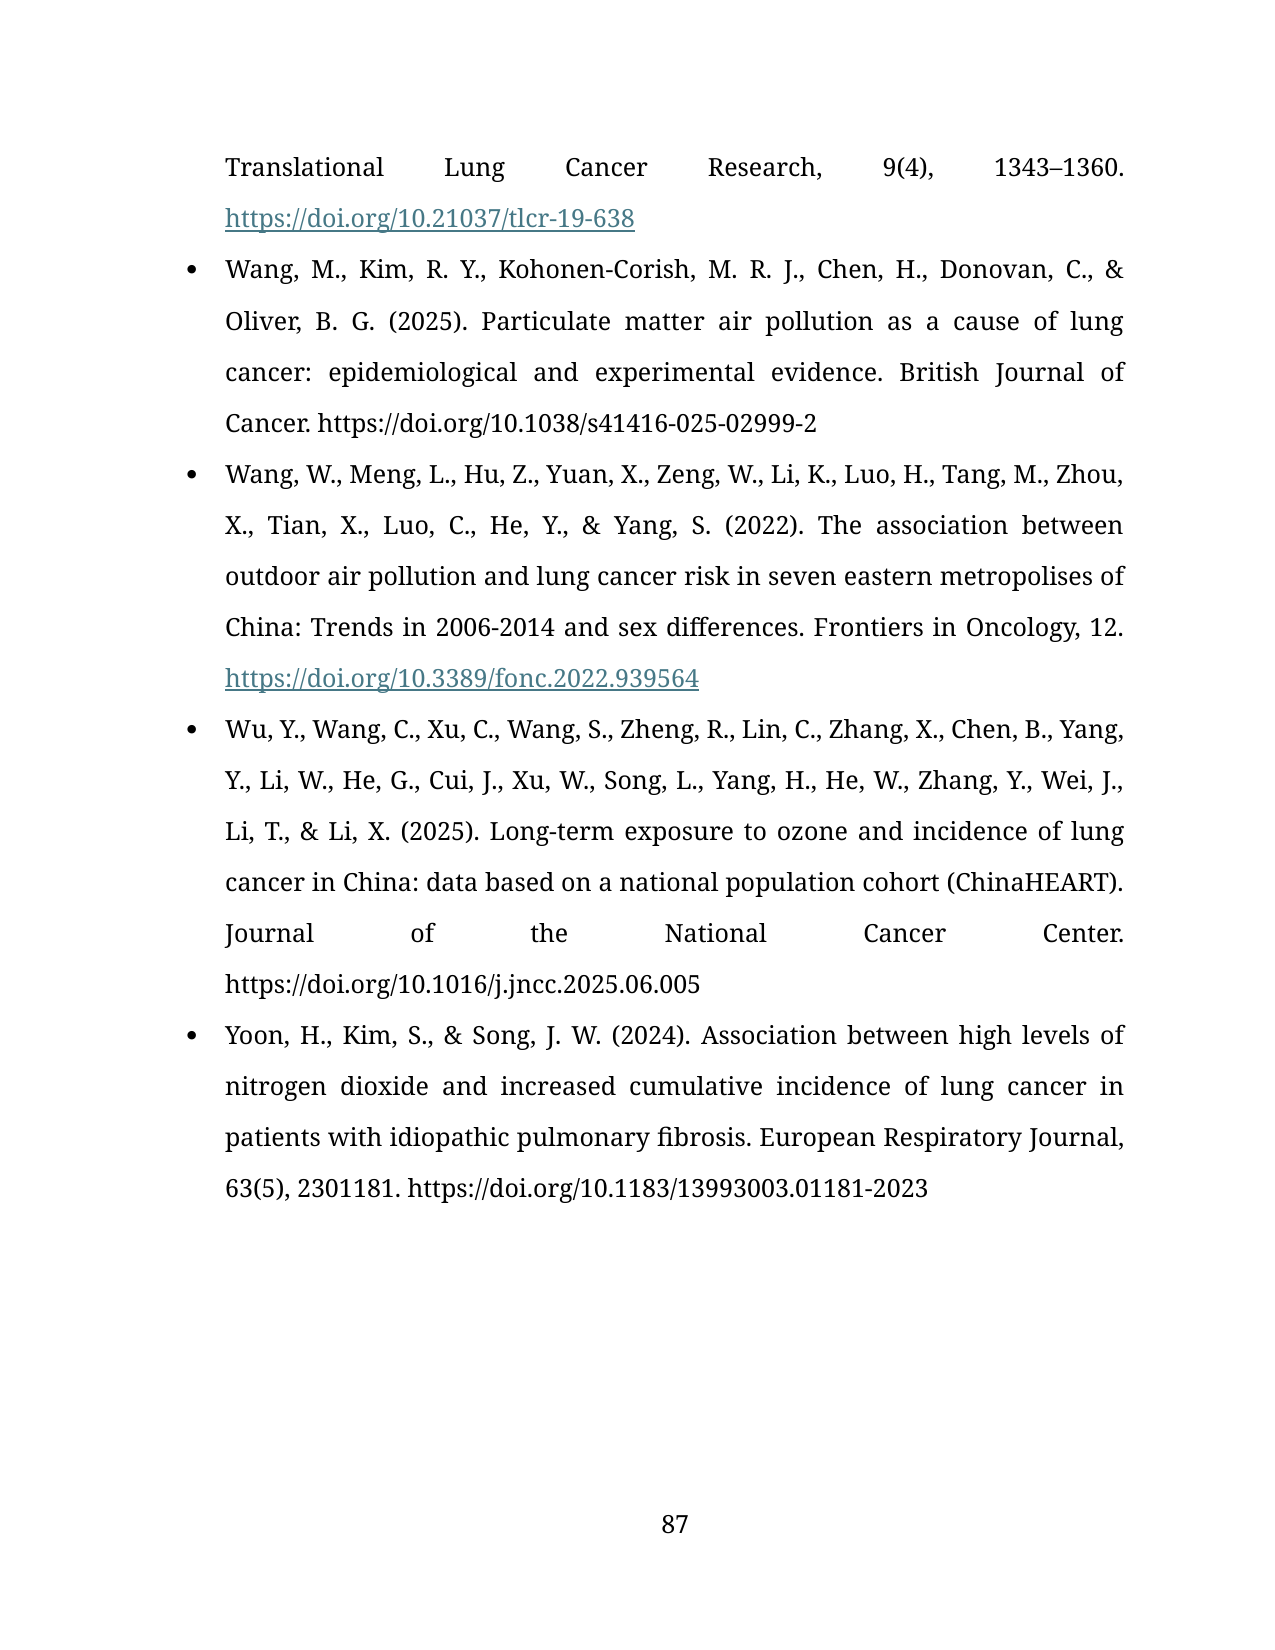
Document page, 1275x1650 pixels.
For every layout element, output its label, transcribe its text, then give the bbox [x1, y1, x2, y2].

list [187, 150, 1125, 235]
list Wang, W., Meng, L., Hu, Z., Yuan, X., Zeng, W., Li, K., Luo, H., Tang, M., Zhou, X., Tian, X., Luo, C., He, Y., & Yang, S. (2022). The association between outdoor air pollution and lung cancer risk in seven eastern metropolises of China: Trends in 2006-2014 and sex differences. Frontiers in Oncology, 12. https://doi.org/10.3389/fonc.2022.939564 [187, 456, 1125, 694]
list Wu, Y., Wang, C., Xu, C., Wang, S., Zheng, R., Lin, C., Zhang, X., Chen, B., Yang, Y., Li, W., He, G., Cui, J., Xu, W., Song, L., Yang, H., He, W., Zhang, Y., Wei, J., Li, T., & Li, X. (2025). Long-term exposure to ozone and incidence of lung cancer in China: data based on a national population cohort (ChinaHEART). Journal of the National Cancer Center. https://doi.org/10.1016/j.jncc.2025.06.005 [187, 711, 1125, 1001]
list Yoon, H., Kim, S., & Song, J. W. (2024). Association between high levels of nitrogen dioxide and increased cumulative incidence of lung cancer in patients with idiopathic pulmonary fibrosis. European Respiratory Journal, 63(5), 2301181. https://doi.org/10.1183/13993003.01181-2023 [187, 1018, 1125, 1205]
list Wang, M., Kim, R. Y., Kohonen-Corish, M. R. J., Chen, H., Donovan, C., & Oliver, B. G. (2025). Particulate matter air pollution as a cause of lung cancer: epidemiological and experimental evidence. British Journal of Cancer. https://doi.org/10.1038/s41416-025-02999-2 [187, 252, 1125, 439]
